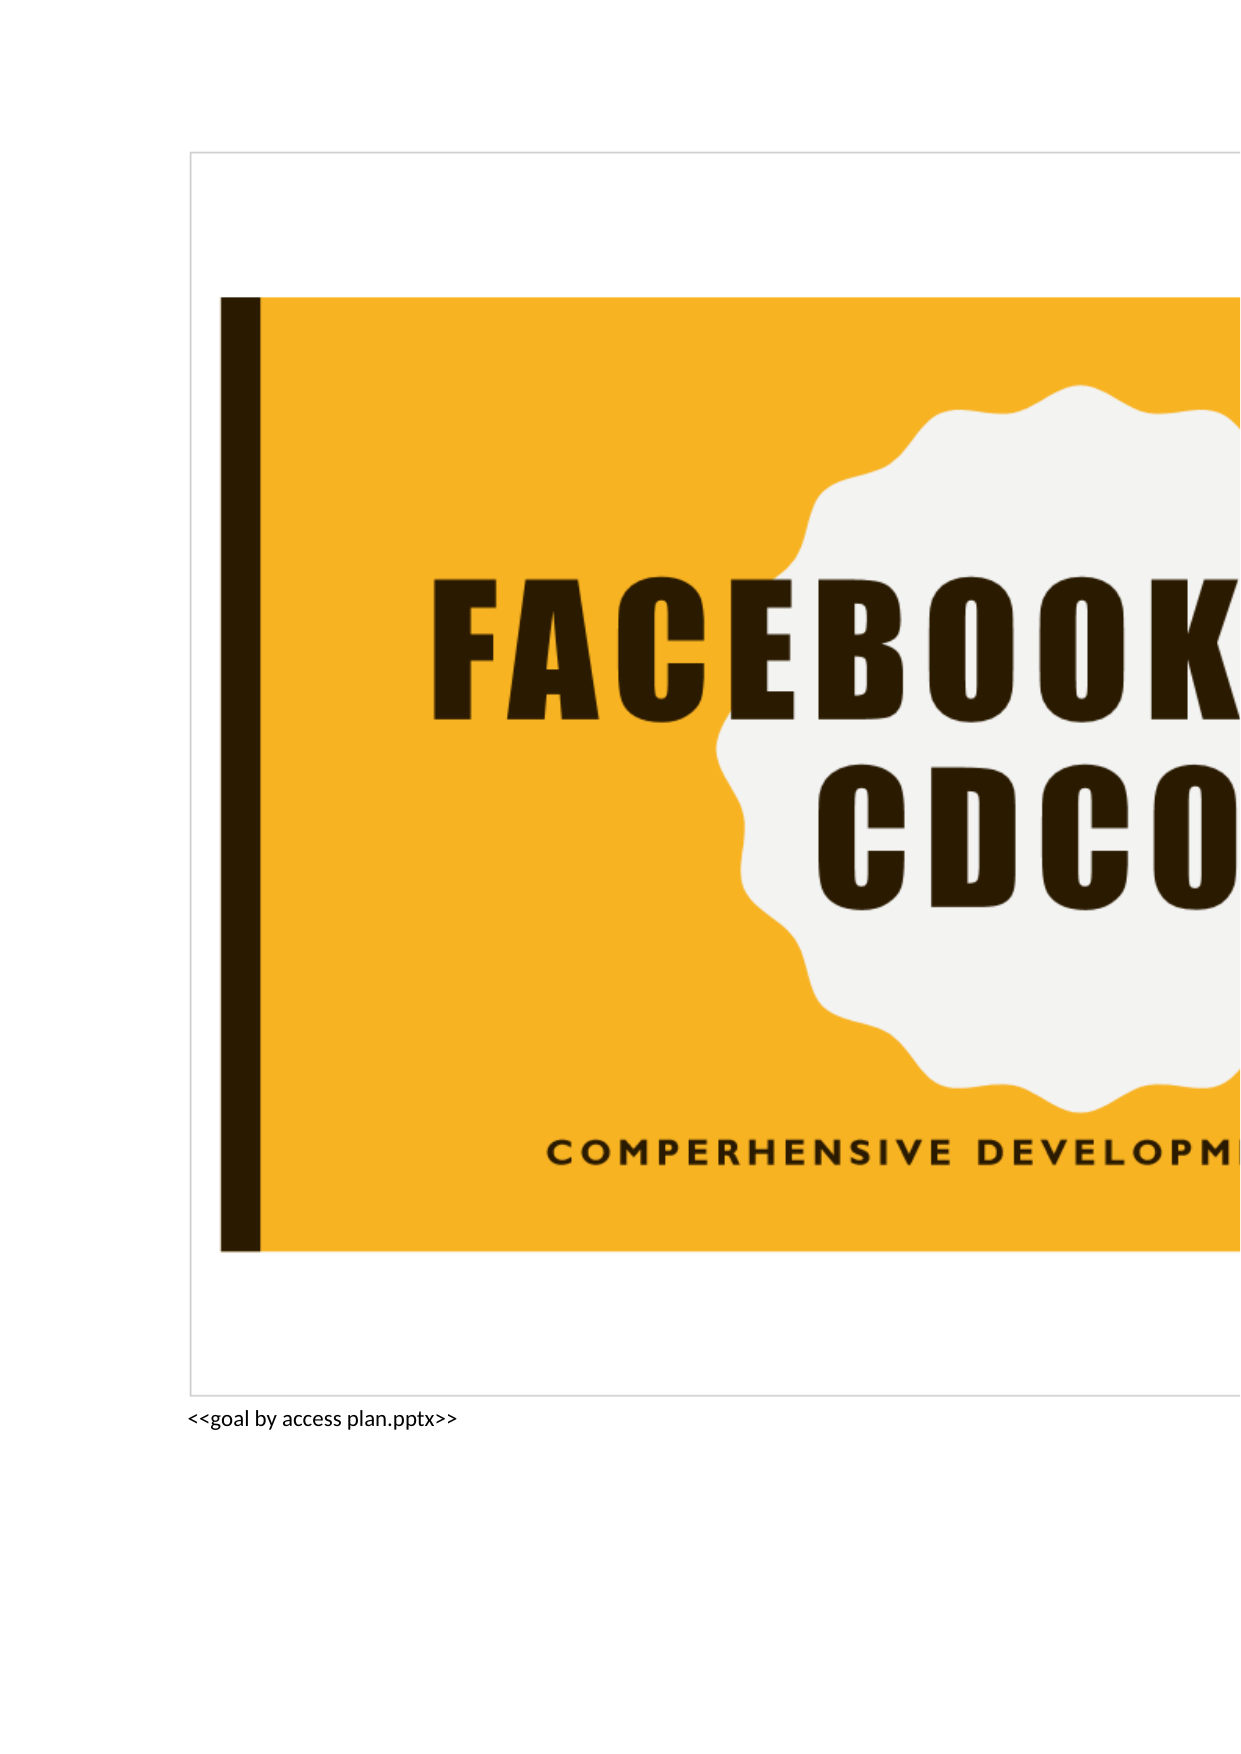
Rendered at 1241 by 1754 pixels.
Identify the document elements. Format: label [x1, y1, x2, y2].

picture [187, 150, 1241, 1400]
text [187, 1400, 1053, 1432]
